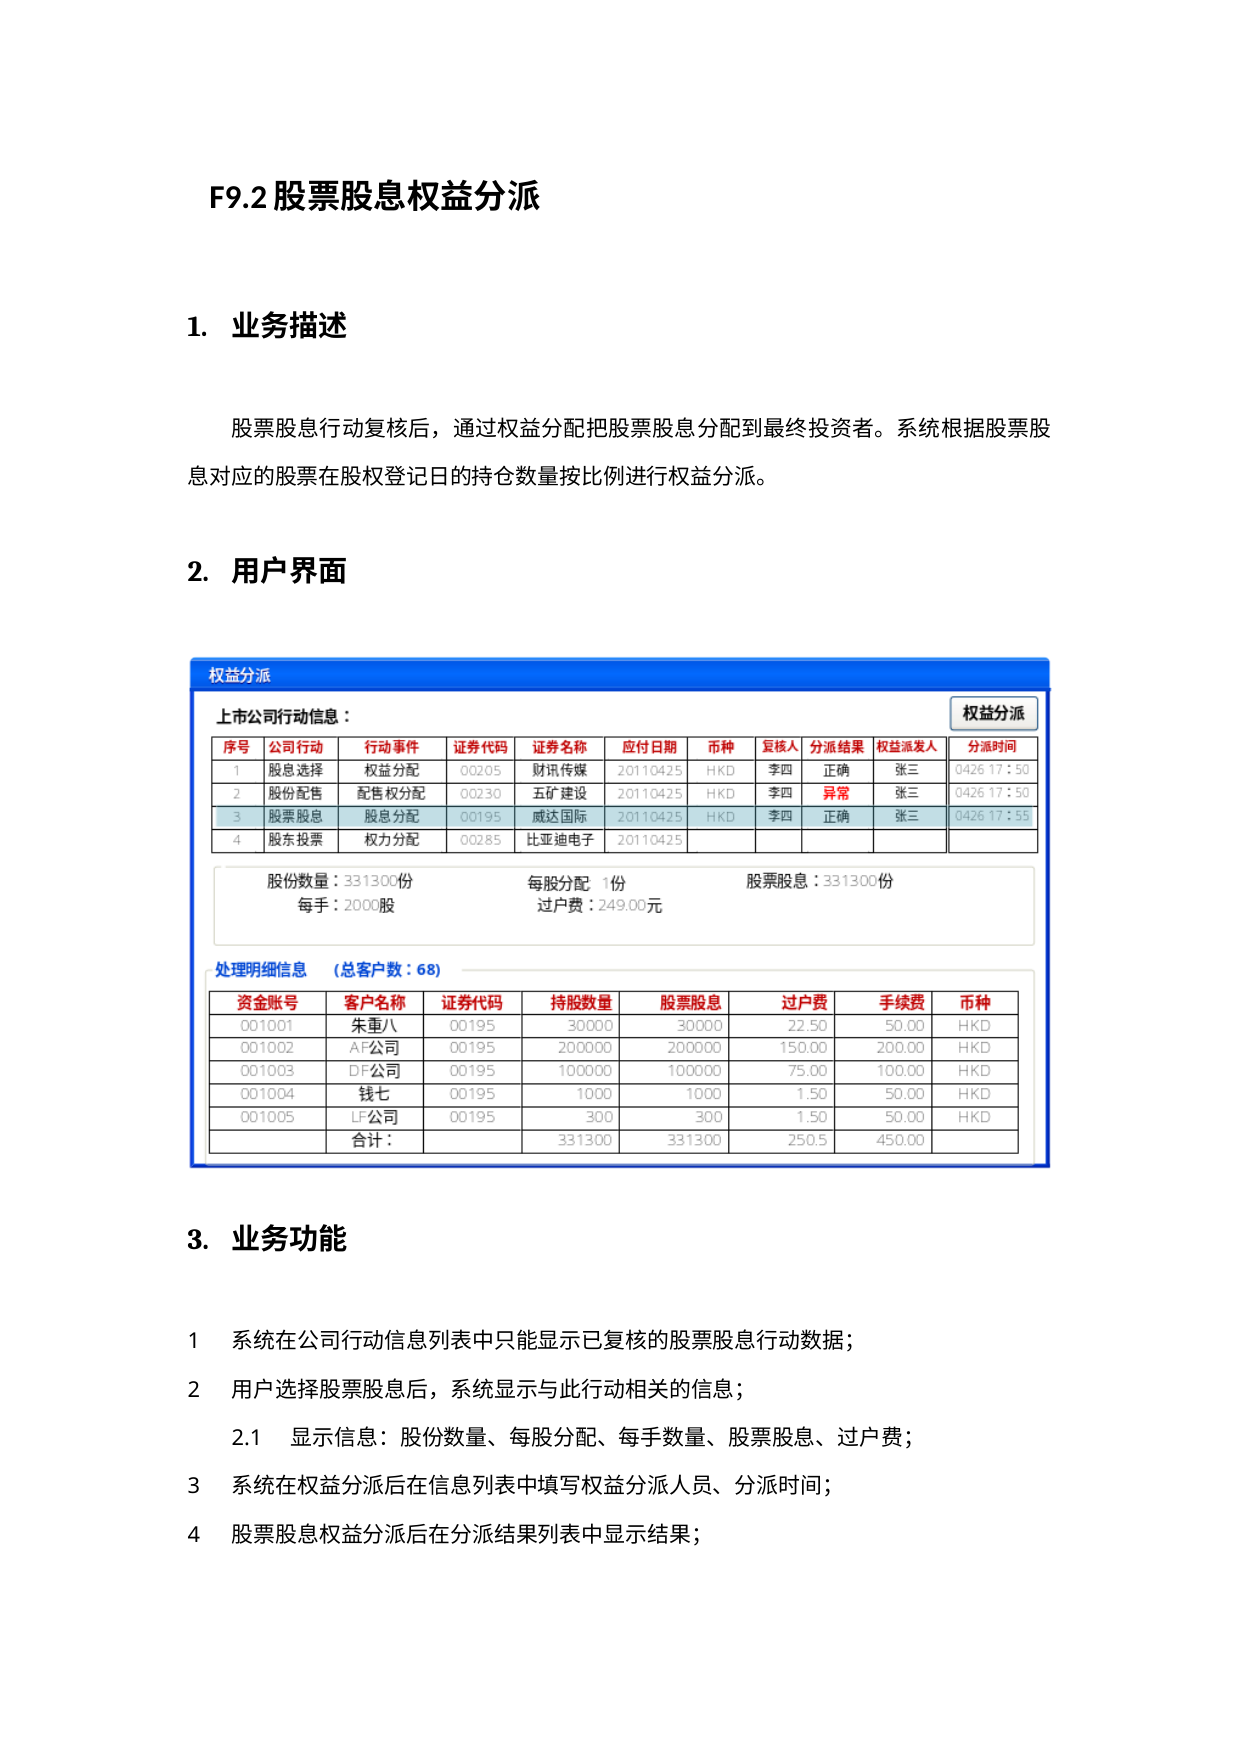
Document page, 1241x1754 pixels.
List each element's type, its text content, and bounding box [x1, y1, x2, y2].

subtitle 业务功能 [187, 1204, 1053, 1269]
list 用户选择股票股息后，系统显示与此行动相关的信息； [187, 1372, 1053, 1404]
subtitle F9.2股票股息权益分派 [209, 162, 1053, 227]
list 显示信息：股份数量、每股分配、每手数量、股票股息、过户费； [231, 1420, 1053, 1452]
text 股票股息行动复核后，通过权益分配把股票股息分配到最终投资者。系统根据股票股息对应的股票在股权登记日的持仓数量按比例进行权益分派。 [187, 410, 1053, 491]
subtitle 业务描述 [187, 291, 1053, 356]
list 系统在权益分派后在信息列表中填写权益分派人员、分派时间； [187, 1468, 1053, 1501]
list 系统在公司行动信息列表中只能显示已复核的股票股息行动数据； [187, 1323, 1053, 1356]
subtitle 用户界面 [187, 536, 1053, 601]
list 股票股息权益分派后在分派结果列表中显示结果； [187, 1517, 1053, 1549]
